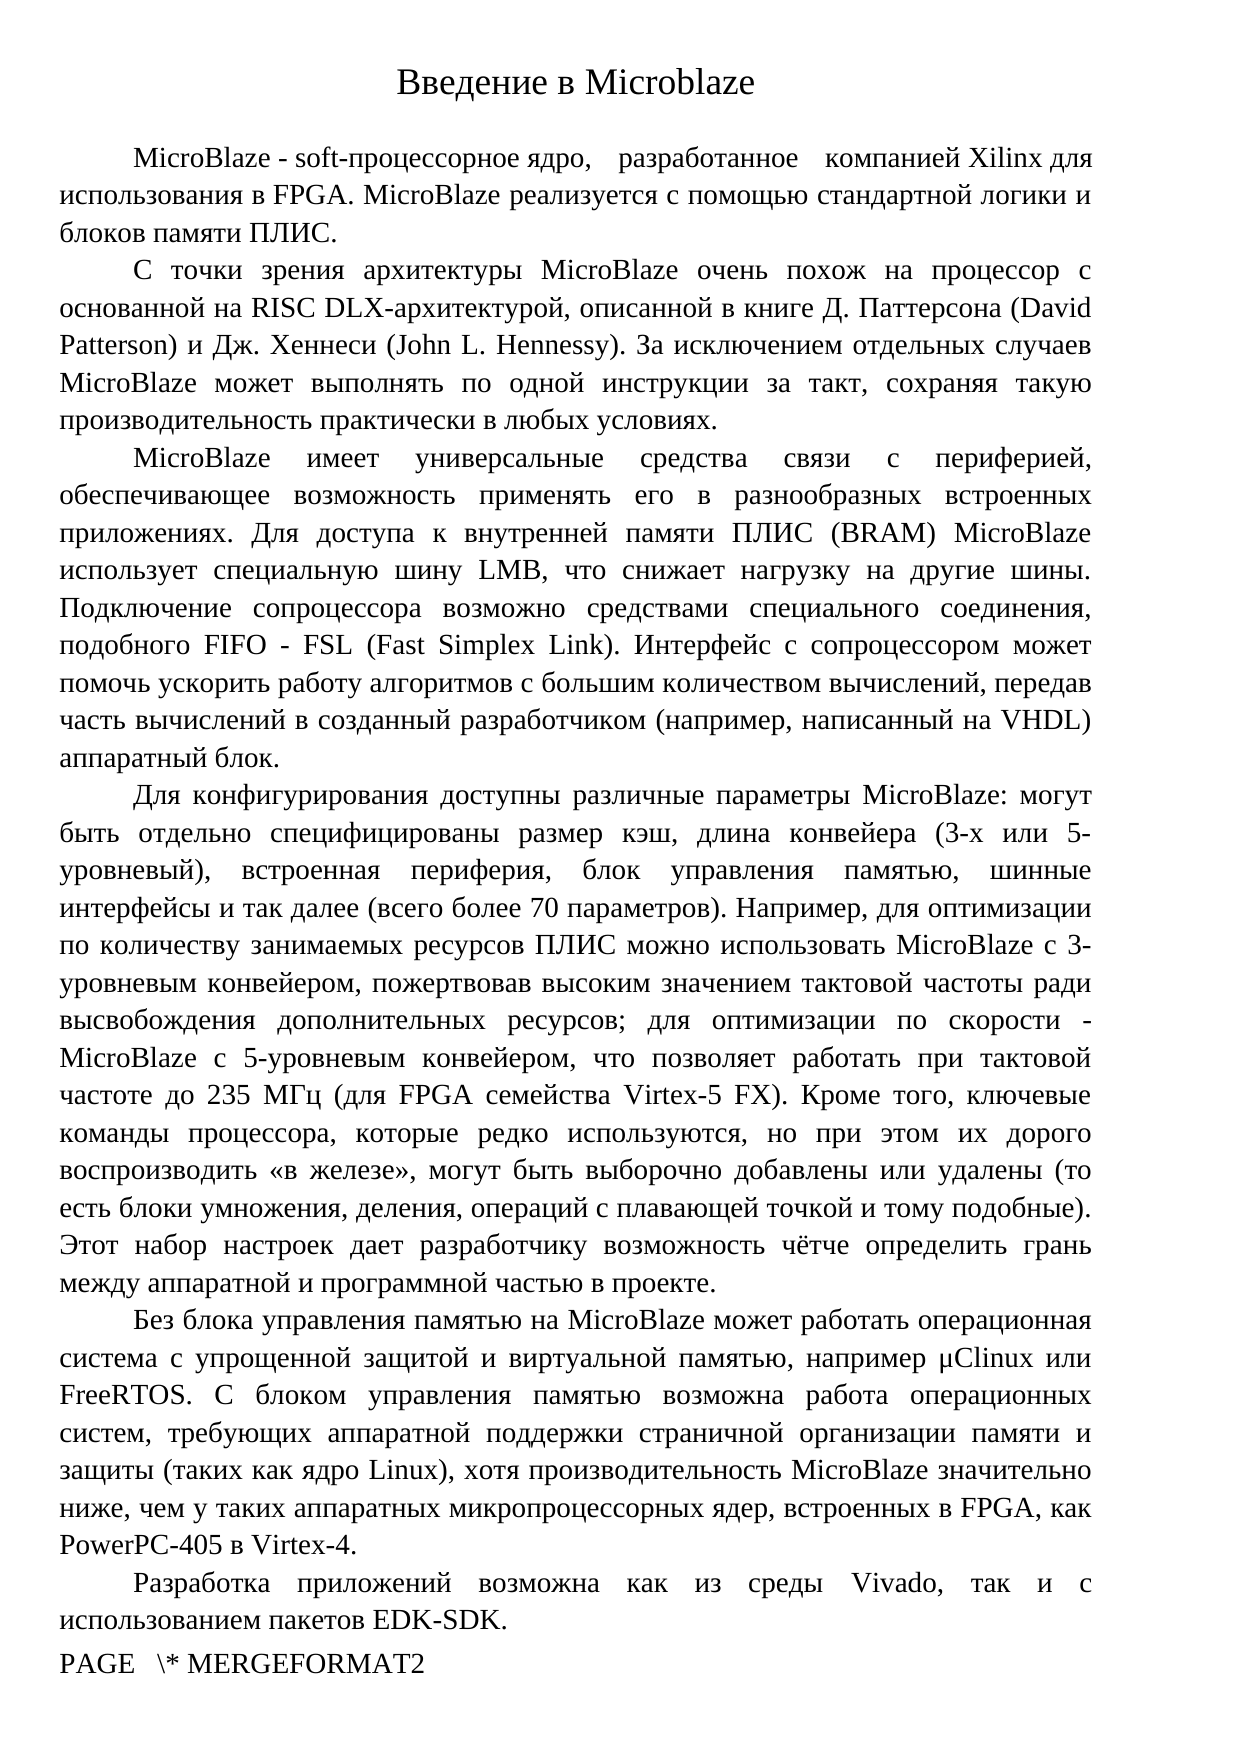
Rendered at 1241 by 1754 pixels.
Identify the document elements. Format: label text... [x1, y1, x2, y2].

text Без блока управления памятью на MicroBlaze может работать операционная система с упрощенной защитой и виртуальной памятью, например μClinux или FreeRTOS. С блоком управления памятью возможна работа операционных систем, требующих аппаратной поддержки страничной организации памяти и защиты (таких как ядро Linux), хотя производительность MicroBlaze значительно ниже, чем у таких аппаратных микропроцессорных ядер, встроенных в FPGA, как PowerPC-405 в Virtex-4. [59, 1298, 1092, 1561]
text MicroBlaze - soft-процессорное ядро, разработанное компанией Xilinx для использования в FPGA. MicroBlaze реализуется с помощью стандартной логики и блоков памяти ПЛИС. [59, 136, 1092, 248]
subtitle Введение в Microblaze [59, 59, 1092, 102]
text Для конфигурирования доступны различные параметры MicroBlaze: могут быть отдельно специфицированы размер кэш, длина конвейера (3-х или 5-уровневый), встроенная периферия, блок управления памятью, шинные интерфейсы и так далее (всего более 70 параметров). Например, для оптимизации по количеству занимаемых ресурсов ПЛИС можно использовать MicroBlaze с 3-уровневым конвейером, пожертвовав высоким значением тактовой частоты ради высвобождения дополнительных ресурсов; для оптимизации по скорости - MicroBlaze с 5-уровневым конвейером, что позволяет работать при тактовой частоте до 235 МГц (для FPGA семейства Virtex-5 FX). Кроме того, ключевые команды процессора, которые редко используются, но при этом их дорого воспроизводить «в железе», могут быть выборочно добавлены или удалены (то есть блоки умножения, деления, операций с плавающей точкой и тому подобные). Этот набор настроек дает разработчику возможность чётче определить грань между аппаратной и программной частью в проекте. [59, 773, 1092, 1298]
text С точки зрения архитектуры MicroBlaze очень похож на процессор с основанной на RISC DLX-архитектурой, описанной в книге Д. Паттерсона (David Patterson) и Дж. Хеннеси (John L. Hennessy). За исключением отдельных случаев MicroBlaze может выполнять по одной инструкции за такт, сохраняя такую производительность практически в любых условиях. [59, 248, 1092, 436]
text Разработка приложений возможна как из среды Vivado, так и с использованием пакетов EDK-SDK. [59, 1561, 1092, 1636]
text MicroBlaze имеет универсальные средства связи с периферией, обеспечивающее возможность применять его в разнообразных встроенных приложениях. Для доступа к внутренней памяти ПЛИС (BRAM) MicroBlaze использует специальную шину LMB, что снижает нагрузку на другие шины. Подключение сопроцессора возможно средствами специального соединения, подобного FIFO - FSL (Fast Simplex Link). Интерфейс с сопроцессором может помочь ускорить работу алгоритмов с большим количеством вычислений, передав часть вычислений в созданный разработчиком (например, написанный на VHDL) аппаратный блок. [59, 436, 1092, 773]
